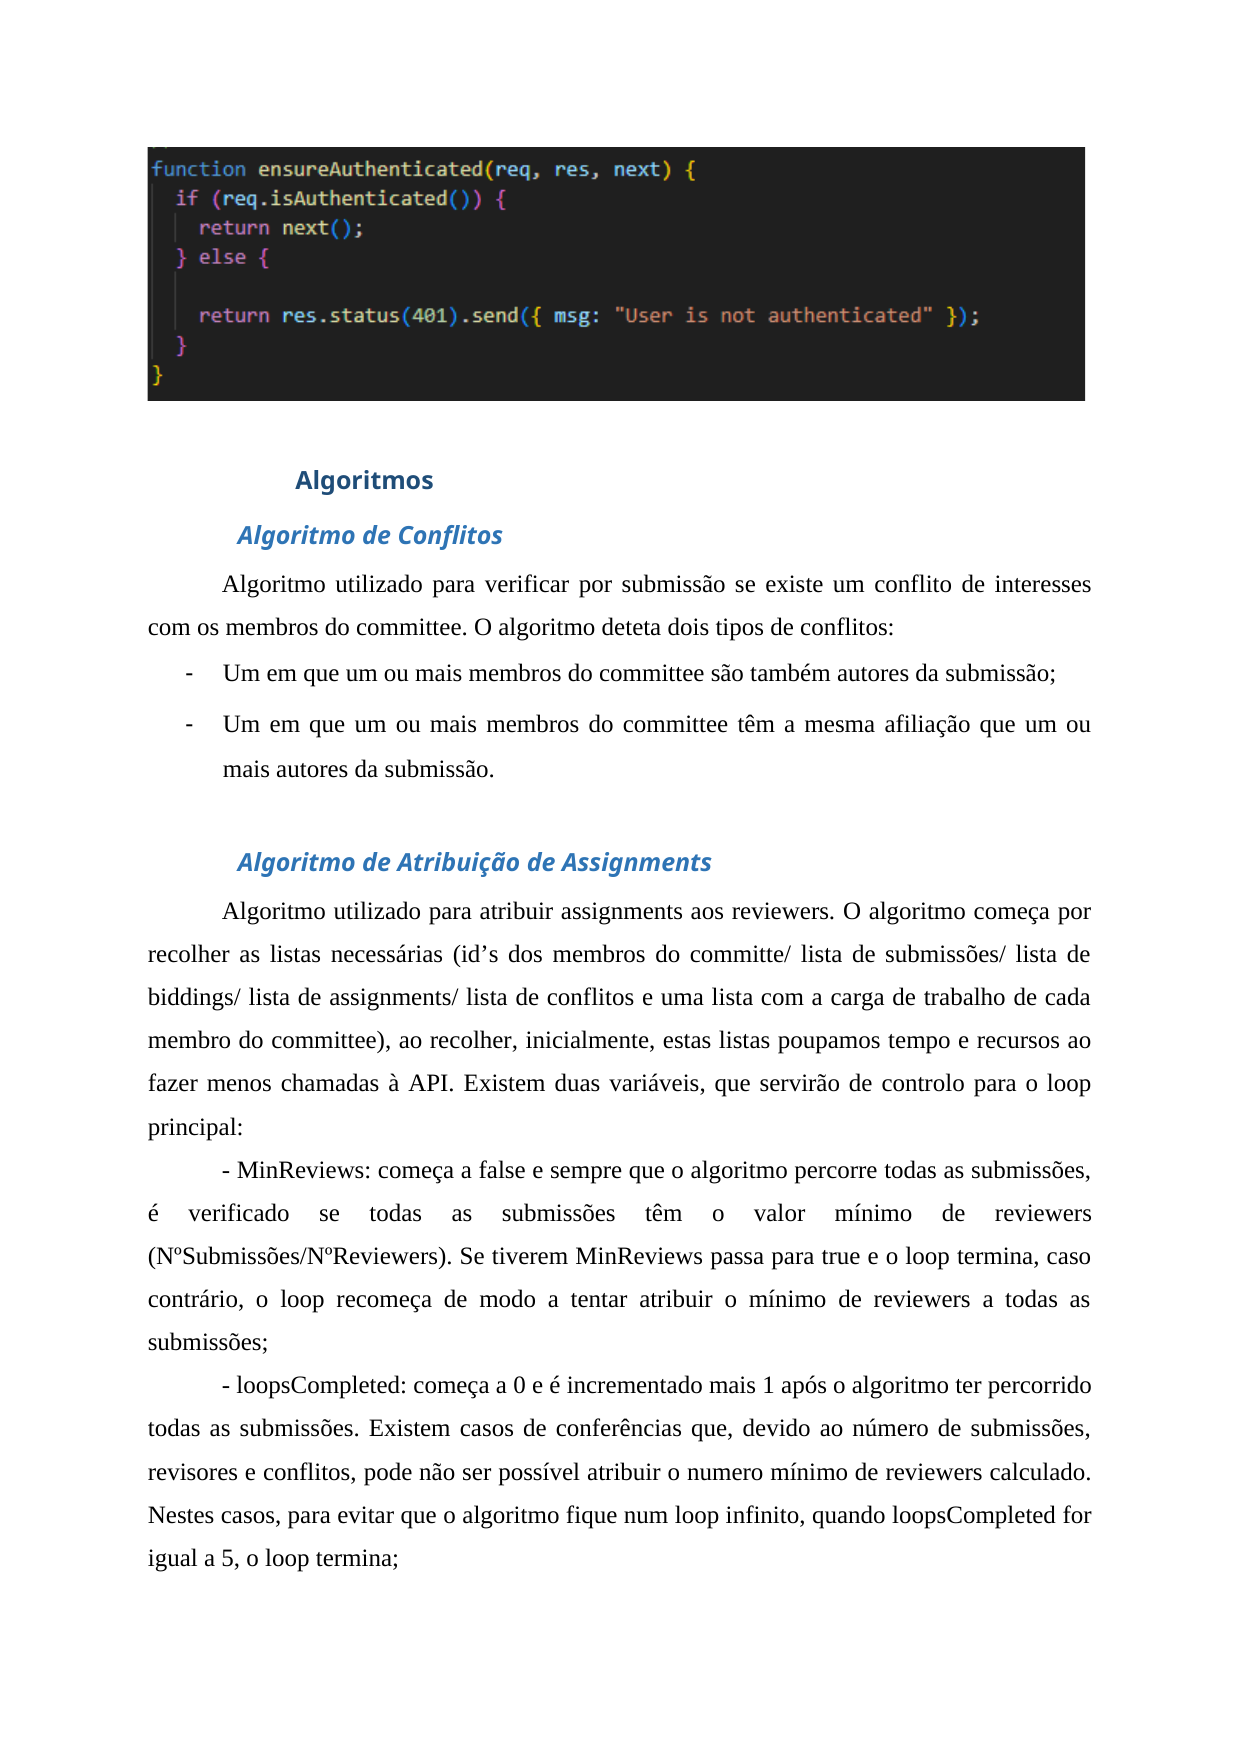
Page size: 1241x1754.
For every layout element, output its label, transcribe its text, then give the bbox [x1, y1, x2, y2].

text Algoritmo utilizado para verificar por submissão se existe um conflito de interesses com os membros do committee. O algoritmo deteta dois tipos de conflitos: [148, 569, 1092, 641]
picture [147, 147, 1086, 401]
list Um em que um ou mais membros do committee são também autores da submissão; [185, 655, 1092, 689]
subtitle Algoritmos [223, 462, 1092, 497]
text - loopsCompleted: começa a 0 e é incrementado mais 1 após o algoritmo ter percorrido todas as submissões. Existem casos de conferências que, devido ao número de submissões, revisores e conflitos, pode não ser possível atribuir o numero mínimo de reviewers calculado. Nestes casos, para evitar que o algoritmo fique num loop infinito, quando loopsCompleted for igual a 5, o loop termina; [148, 1370, 1092, 1572]
text - MinReviews: começa a false e sempre que o algoritmo percorre todas as submissões, é verificado se todas as submissões têm o valor mínimo de reviewers (NºSubmissões/NºReviewers). Se tiverem MinReviews passa para true e o loop termina, caso contrário, o loop recomeça de modo a tentar atribuir o mínimo de reviewers a todas as submissões; [148, 1155, 1092, 1356]
list Um em que um ou mais membros do committee têm a mesma afiliação que um ou mais autores da submissão. [185, 706, 1092, 783]
text Algoritmo utilizado para atribuir assignments aos reviewers. O algoritmo começa por recolher as listas necessárias (id’s dos membros do committe/ lista de submissões/ lista de biddings/ lista de assignments/ lista de conflitos e uma lista com a carga de trabalho de cada membro do committee), ao recolher, inicialmente, estas listas poupamos tempo e recursos ao fazer menos chamadas à API. Existem duas variáveis, que servirão de controlo para o loop principal: [148, 896, 1092, 1140]
subtitle Algoritmo de Atribuição de Assignments [238, 845, 1092, 879]
subtitle Algoritmo de Conflitos [238, 518, 1092, 552]
